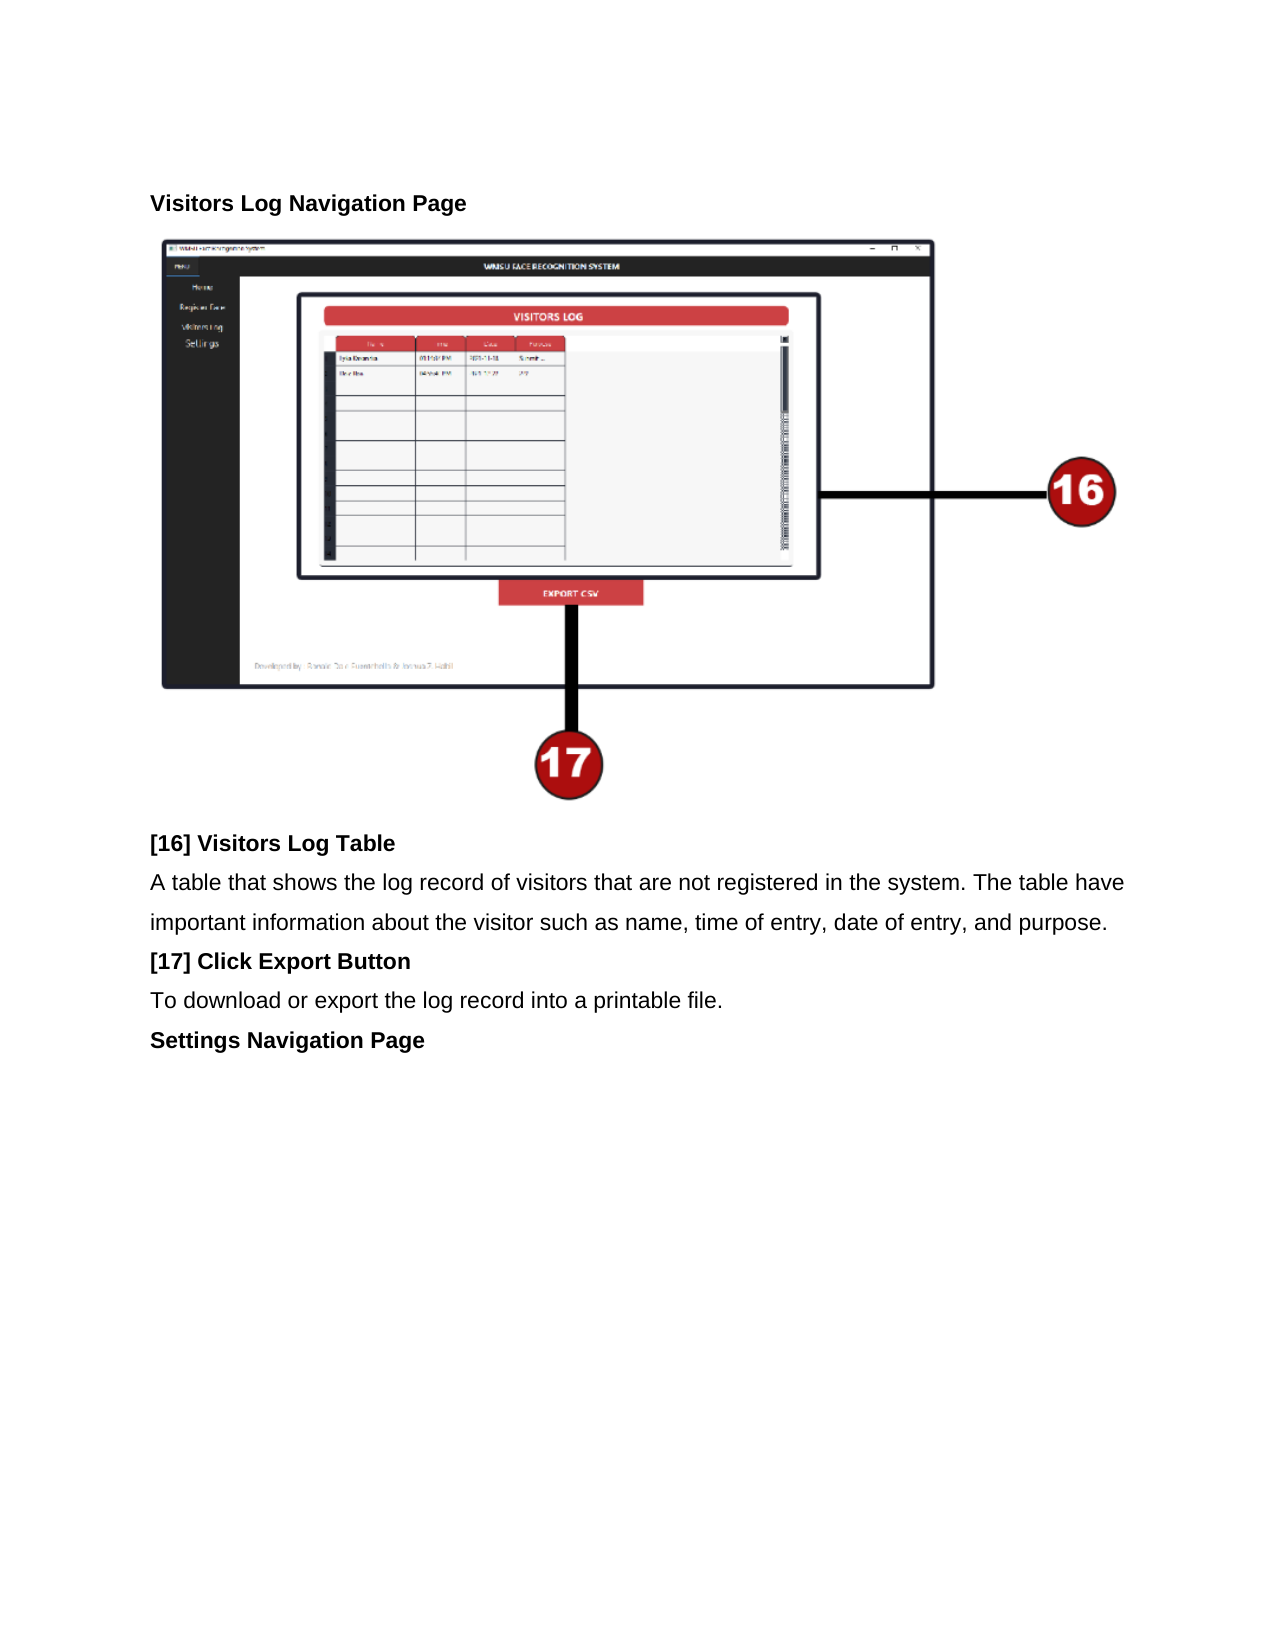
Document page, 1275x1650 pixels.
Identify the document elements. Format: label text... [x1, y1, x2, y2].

text [16] Visitors Log Table [150, 829, 1125, 856]
text Settings Navigation Page [150, 1027, 1125, 1053]
text To download or export the log record into a printable file. [150, 987, 1125, 1014]
text A table that shows the log record of visitors that are not registered in the system. The table have important information about the visitor such as name, time of entry, date of entry, and purpose. [150, 869, 1125, 935]
picture [150, 228, 1125, 817]
text Visitors Log Navigation Page [150, 189, 1125, 216]
text [17] Click Export Button [150, 948, 1125, 974]
